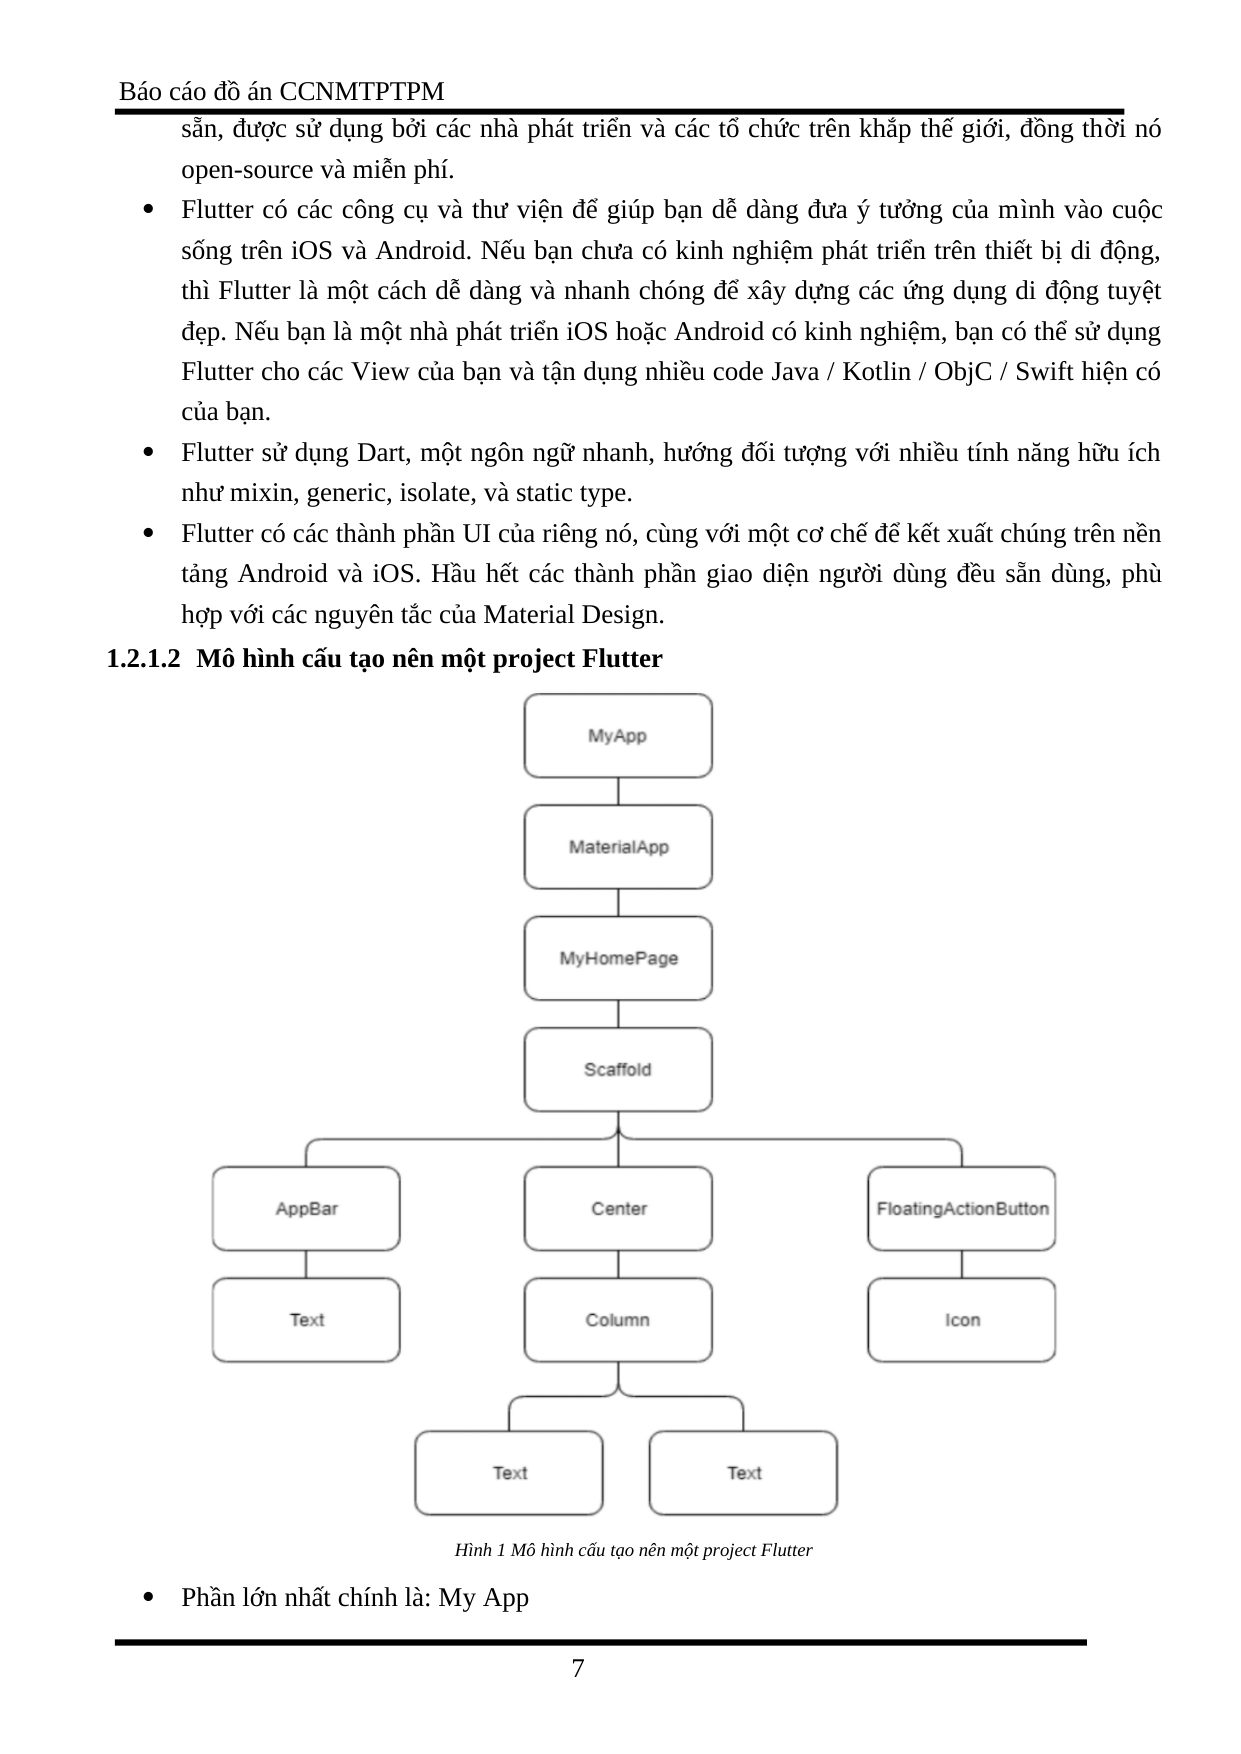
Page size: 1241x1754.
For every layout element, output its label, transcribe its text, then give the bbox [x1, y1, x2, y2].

list Phần lớn nhất chính là: My App [144, 1582, 1163, 1613]
text Hình 1 Mô hình cấu tạo nên một project Flutter [106, 1539, 1163, 1561]
list Flutter sử dụng Dart, một ngôn ngữ nhanh, hướng đối tượng với nhiều tính năng hữu ích như mixin, generic, isolate, và static type. [144, 436, 1163, 508]
list Flutter có các công cụ và thư viện để giúp bạn dễ dàng đưa ý tưởng của mình vào cuộc sống trên iOS và Android. Nếu bạn chưa có kinh nghiệm phát triển trên thiết bị di động, thì Flutter là một cách dễ dàng và nhanh chóng để xây dựng các ứng dụng di động tuyệt đẹp. Nếu bạn là một nhà phát triển iOS hoặc Android có kinh nghiệm, bạn có thể sử dụng Flutter cho các View của bạn và tận dụng nhiều code Java / Kotlin / ObjC / Swift hiện có của bạn. [144, 193, 1163, 427]
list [144, 112, 1163, 184]
picture [190, 673, 1080, 1540]
list Flutter có các thành phần UI của riêng nó, cùng với một cơ chế để kết xuất chúng trên nền tảng Android và iOS. Hầu hết các thành phần giao diện người dùng đều sẵn dùng, phù hợp với các nguyên tắc của Material Design. [144, 517, 1163, 629]
subtitle Mô hình cấu tạo nên một project Flutter [106, 642, 1163, 673]
